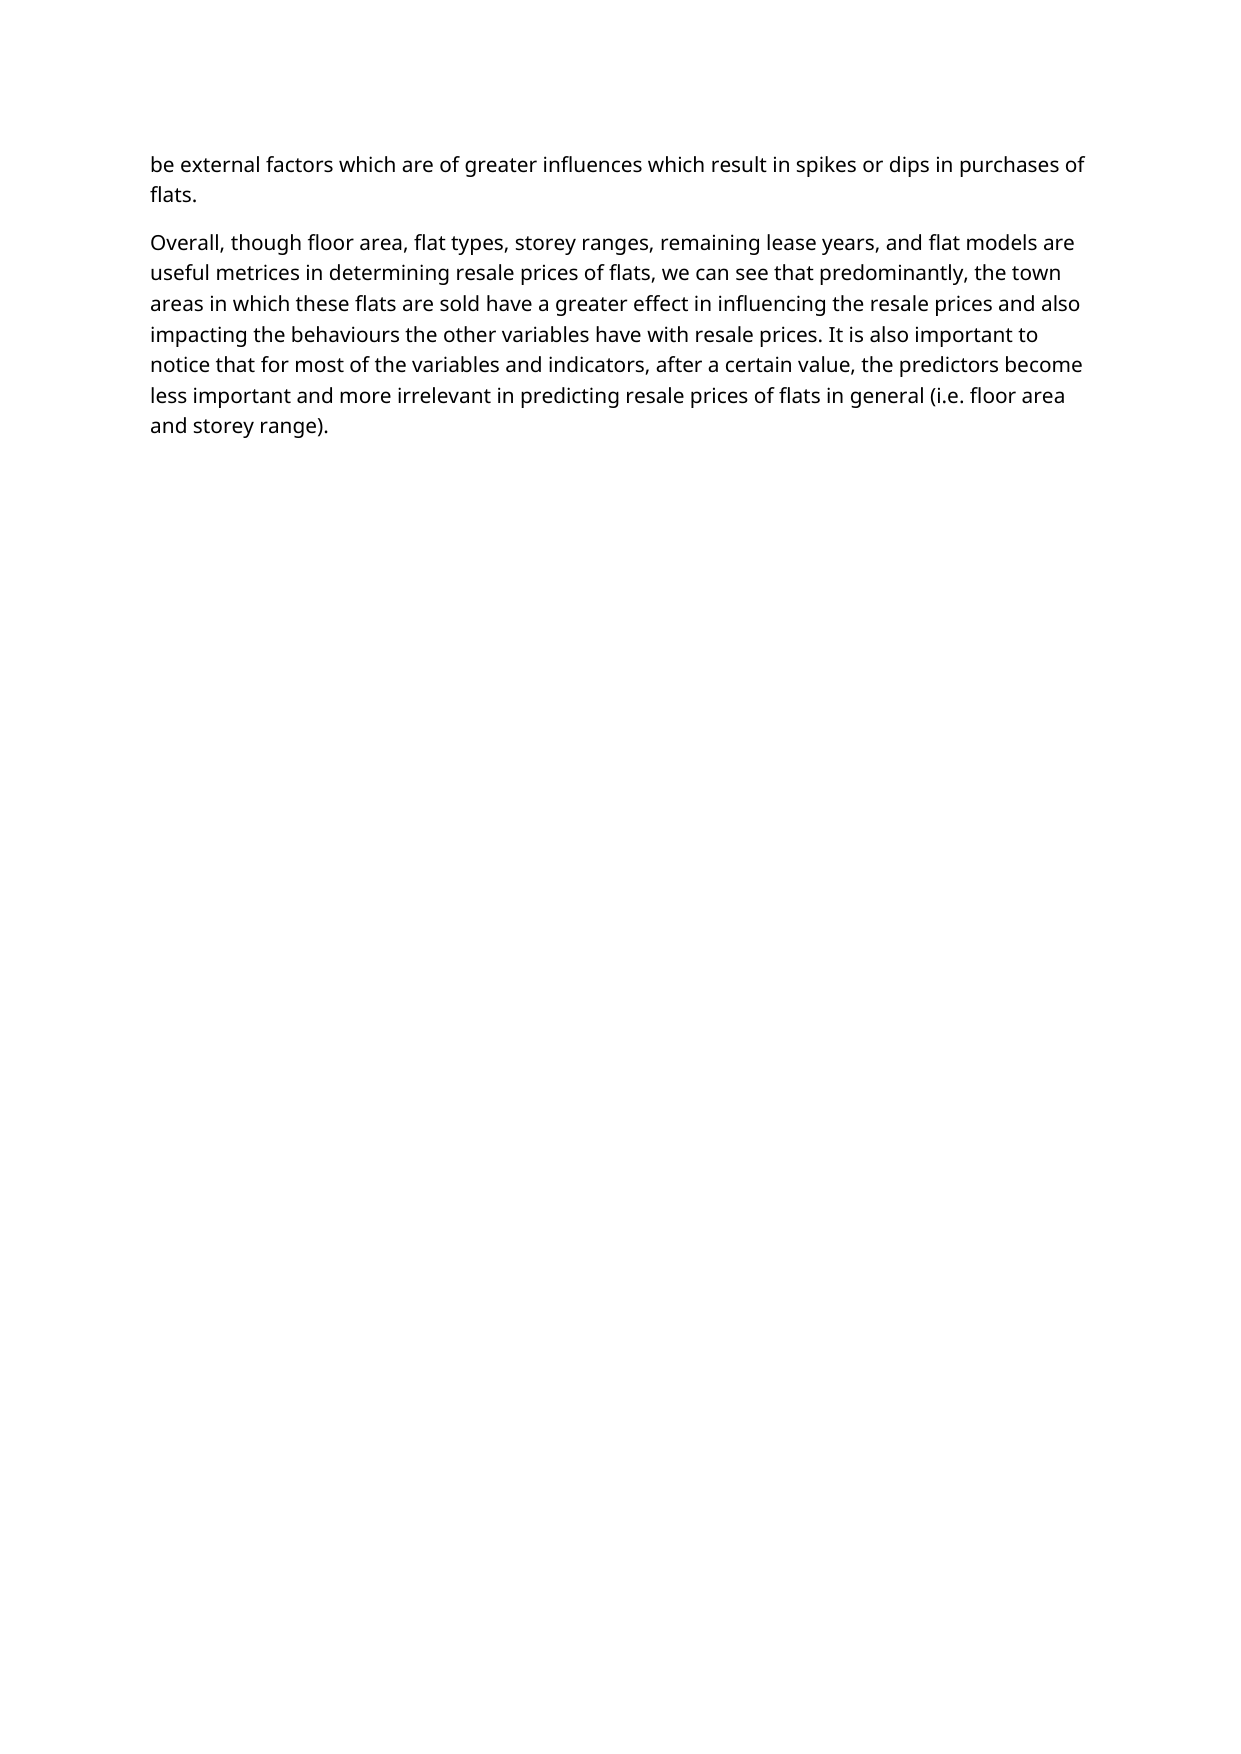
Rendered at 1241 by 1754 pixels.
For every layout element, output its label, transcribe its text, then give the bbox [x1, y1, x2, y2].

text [150, 150, 1090, 209]
text Overall, though floor area, flat types, storey ranges, remaining lease years, and flat models are useful metrices in determining resale prices of flats, we can see that predominantly, the town areas in which these flats are sold have a greater effect in influencing the resale prices and also impacting the behaviours the other variables have with resale prices. It is also important to notice that for most of the variables and indicators, after a certain value, the predictors become less important and more irrelevant in predicting resale prices of flats in general (i.e. floor area and storey range). [150, 228, 1090, 440]
